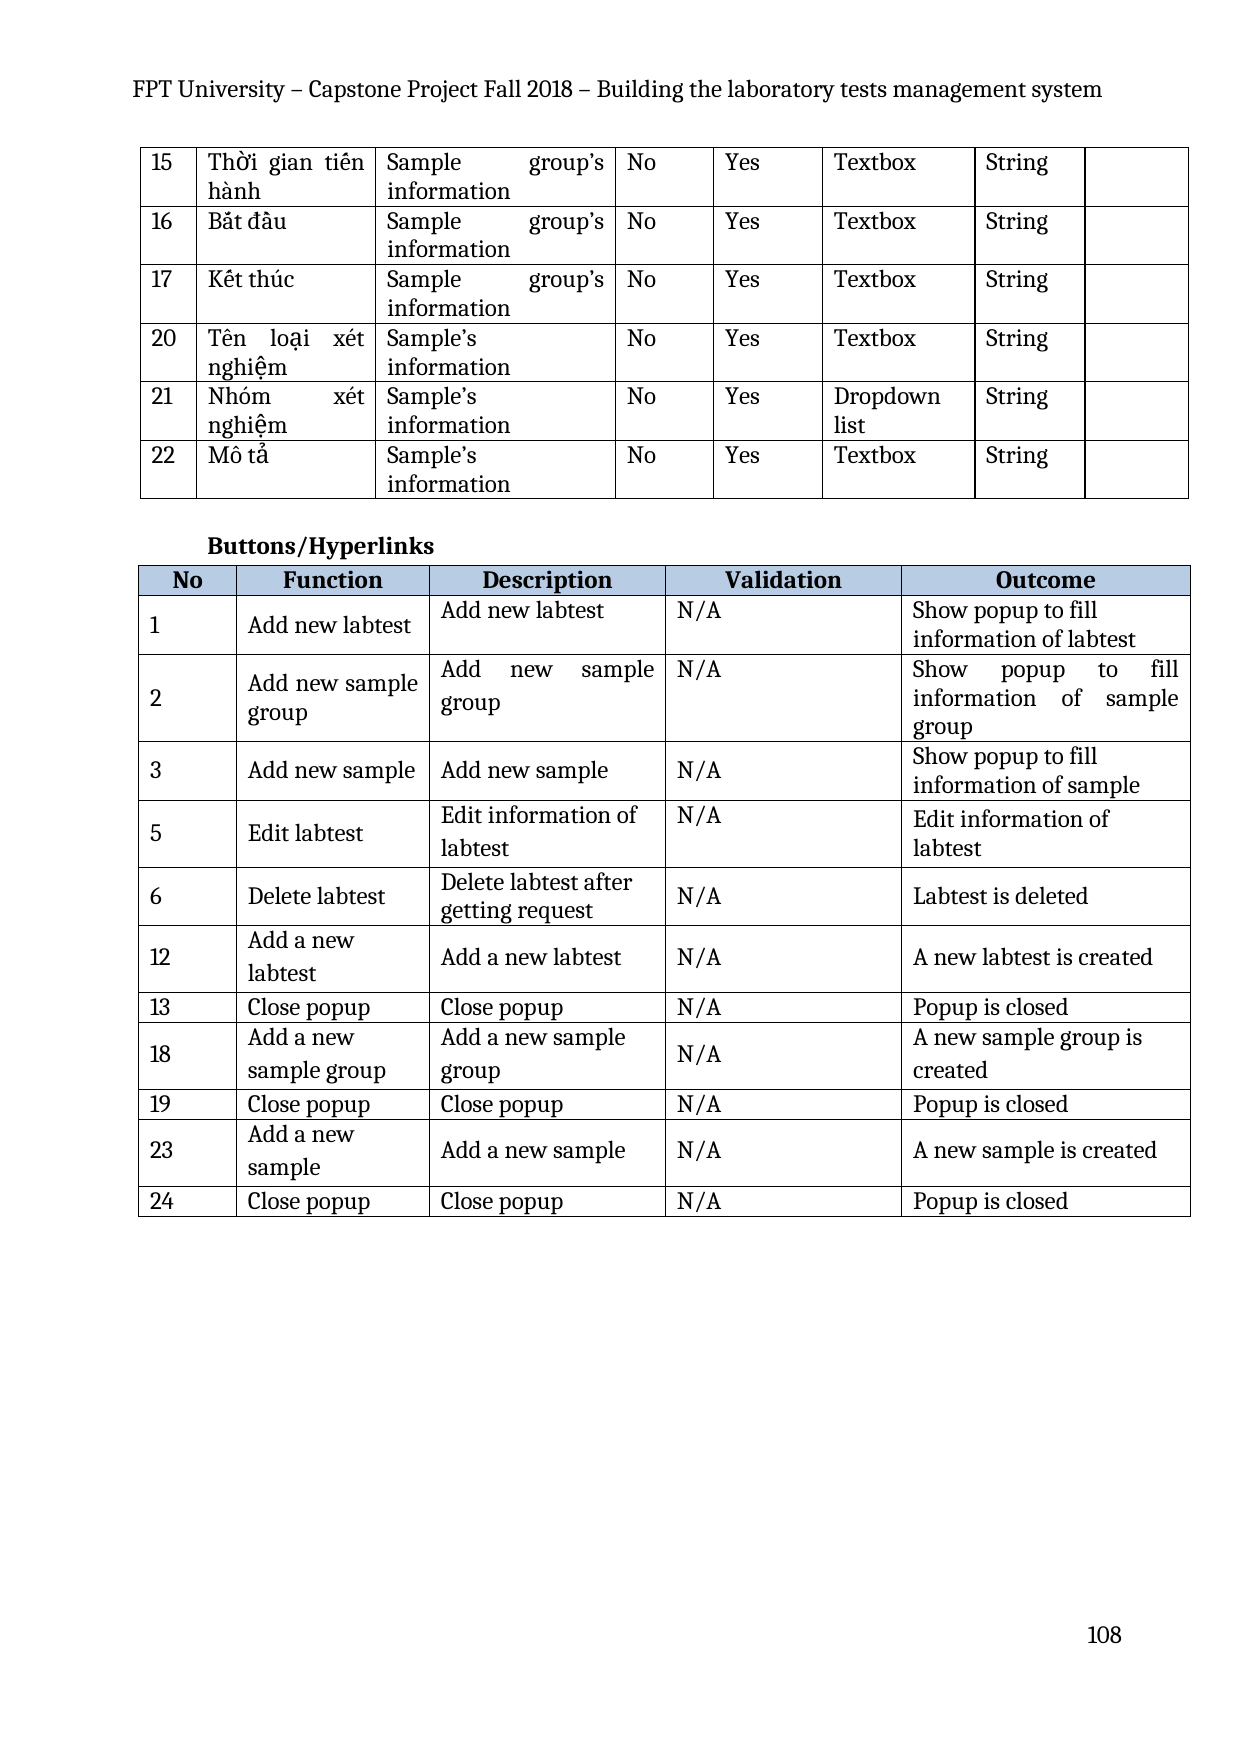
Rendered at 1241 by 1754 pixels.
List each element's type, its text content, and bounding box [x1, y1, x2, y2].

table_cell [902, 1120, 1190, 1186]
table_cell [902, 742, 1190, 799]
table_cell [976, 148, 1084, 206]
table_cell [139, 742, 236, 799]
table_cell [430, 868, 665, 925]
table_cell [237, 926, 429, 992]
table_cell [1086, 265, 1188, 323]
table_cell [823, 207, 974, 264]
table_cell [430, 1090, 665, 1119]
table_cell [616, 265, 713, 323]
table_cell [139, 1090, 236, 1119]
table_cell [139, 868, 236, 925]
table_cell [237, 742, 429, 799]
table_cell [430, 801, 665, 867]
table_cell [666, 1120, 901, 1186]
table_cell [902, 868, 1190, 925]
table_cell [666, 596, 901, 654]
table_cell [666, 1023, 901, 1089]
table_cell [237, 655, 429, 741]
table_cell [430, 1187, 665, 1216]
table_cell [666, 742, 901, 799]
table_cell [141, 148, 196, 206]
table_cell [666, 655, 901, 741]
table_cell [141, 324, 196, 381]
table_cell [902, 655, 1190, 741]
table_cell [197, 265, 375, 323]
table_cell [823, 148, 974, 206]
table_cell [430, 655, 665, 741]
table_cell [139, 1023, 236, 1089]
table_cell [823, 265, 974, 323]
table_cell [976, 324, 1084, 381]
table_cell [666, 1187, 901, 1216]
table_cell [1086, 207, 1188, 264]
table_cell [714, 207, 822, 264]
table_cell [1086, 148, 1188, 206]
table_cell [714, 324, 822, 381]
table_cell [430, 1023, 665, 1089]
text Buttons/Hyperlinks [207, 532, 1122, 561]
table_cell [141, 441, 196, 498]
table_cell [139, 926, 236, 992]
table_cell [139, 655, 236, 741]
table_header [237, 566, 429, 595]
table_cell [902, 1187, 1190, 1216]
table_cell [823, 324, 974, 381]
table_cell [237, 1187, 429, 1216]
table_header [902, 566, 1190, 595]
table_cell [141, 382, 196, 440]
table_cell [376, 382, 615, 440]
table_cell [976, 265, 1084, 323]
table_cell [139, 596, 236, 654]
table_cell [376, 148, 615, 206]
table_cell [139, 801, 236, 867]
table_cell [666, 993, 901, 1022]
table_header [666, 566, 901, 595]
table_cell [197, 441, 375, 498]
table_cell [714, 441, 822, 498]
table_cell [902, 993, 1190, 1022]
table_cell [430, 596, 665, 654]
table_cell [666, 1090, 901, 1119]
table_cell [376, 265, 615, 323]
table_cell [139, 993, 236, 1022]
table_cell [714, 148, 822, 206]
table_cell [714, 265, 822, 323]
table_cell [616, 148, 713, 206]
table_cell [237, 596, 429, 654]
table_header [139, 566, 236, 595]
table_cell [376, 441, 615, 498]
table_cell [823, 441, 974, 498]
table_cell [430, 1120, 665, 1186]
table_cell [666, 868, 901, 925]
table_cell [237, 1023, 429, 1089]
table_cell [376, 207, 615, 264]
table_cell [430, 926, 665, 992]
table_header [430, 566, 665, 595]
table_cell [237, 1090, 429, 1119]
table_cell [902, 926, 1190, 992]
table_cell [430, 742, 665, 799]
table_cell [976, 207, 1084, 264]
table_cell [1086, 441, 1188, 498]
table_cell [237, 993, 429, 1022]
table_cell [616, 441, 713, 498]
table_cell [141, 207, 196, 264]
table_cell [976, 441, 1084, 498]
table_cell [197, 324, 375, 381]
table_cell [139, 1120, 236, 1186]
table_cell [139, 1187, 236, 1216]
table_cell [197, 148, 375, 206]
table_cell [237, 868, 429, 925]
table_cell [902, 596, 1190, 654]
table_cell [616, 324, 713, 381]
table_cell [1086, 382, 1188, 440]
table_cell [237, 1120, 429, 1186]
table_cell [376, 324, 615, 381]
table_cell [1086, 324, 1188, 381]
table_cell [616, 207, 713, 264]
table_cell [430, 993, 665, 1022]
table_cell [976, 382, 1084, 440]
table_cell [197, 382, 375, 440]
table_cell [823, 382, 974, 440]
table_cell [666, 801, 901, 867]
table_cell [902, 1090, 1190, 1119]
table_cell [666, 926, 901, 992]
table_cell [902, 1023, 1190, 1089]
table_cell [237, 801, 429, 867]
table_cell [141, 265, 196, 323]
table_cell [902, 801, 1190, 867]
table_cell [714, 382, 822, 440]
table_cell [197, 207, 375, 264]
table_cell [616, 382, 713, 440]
